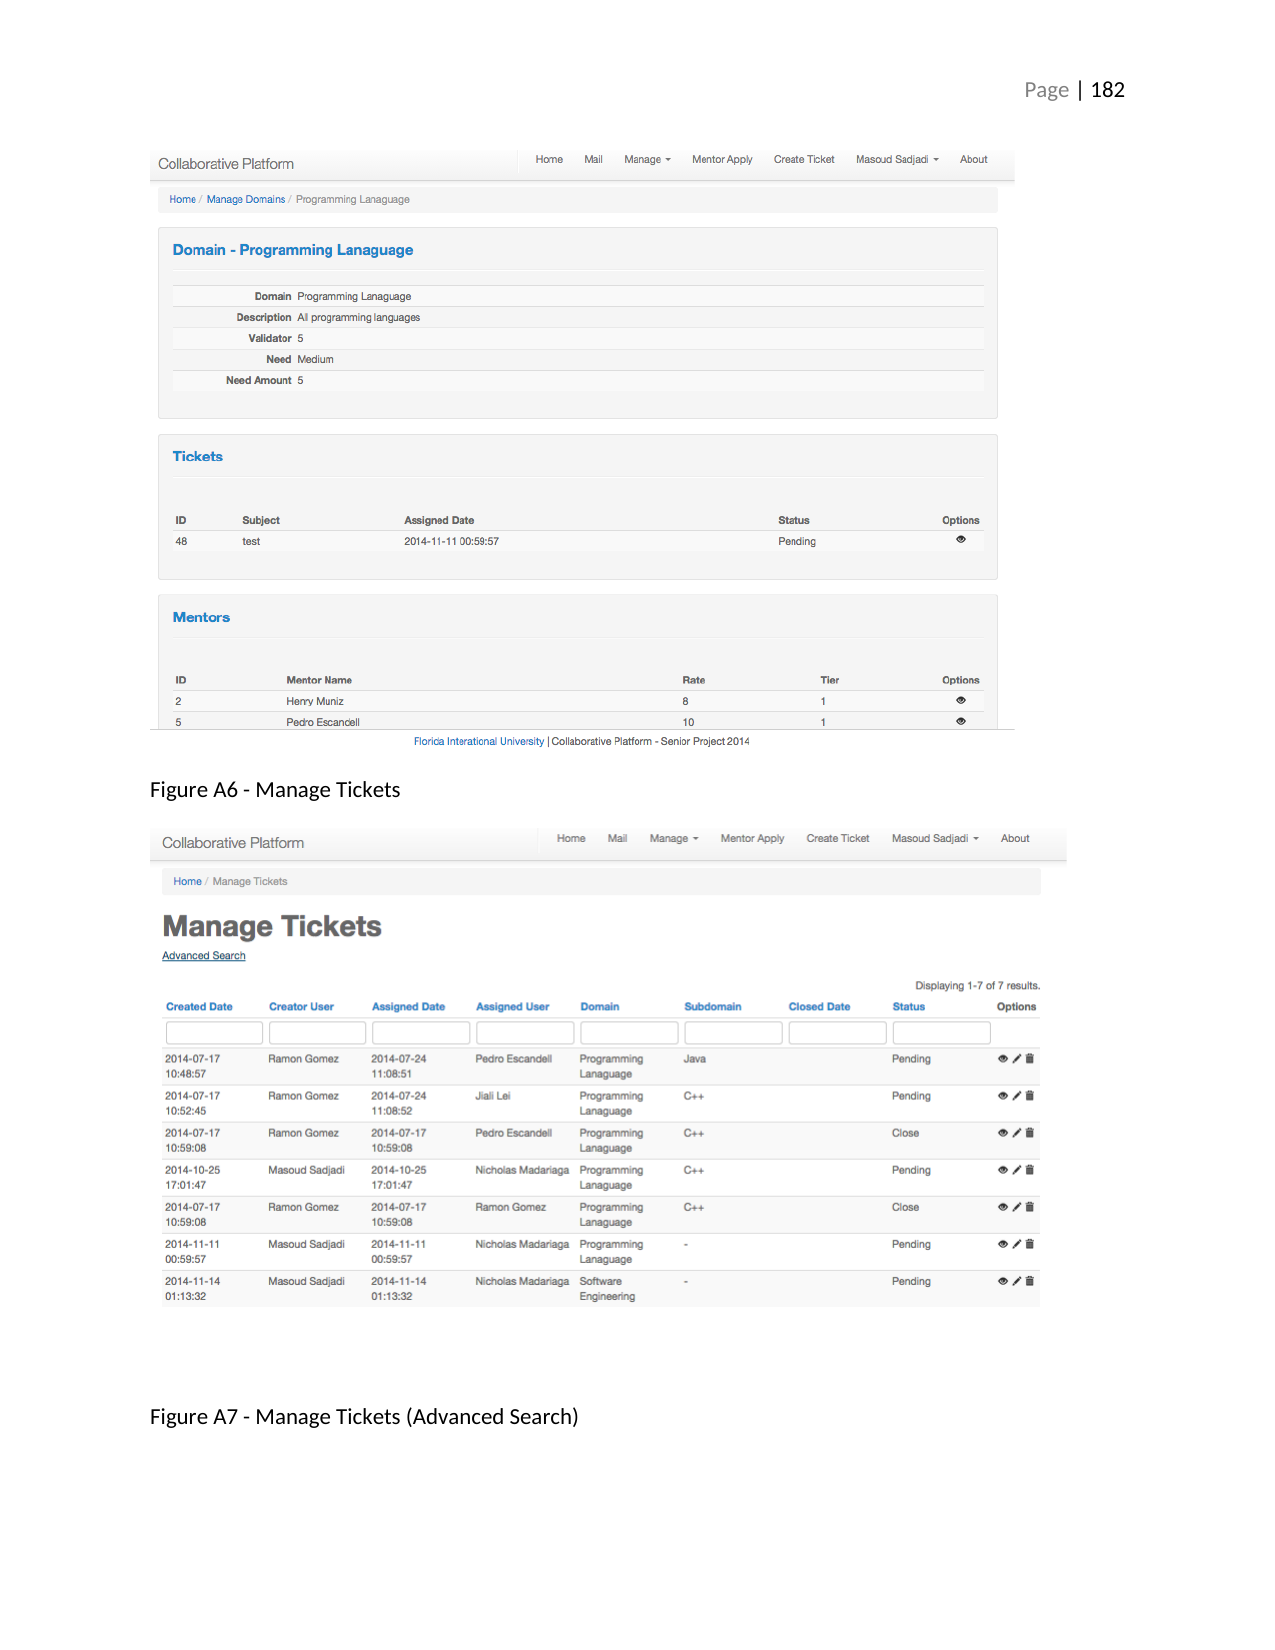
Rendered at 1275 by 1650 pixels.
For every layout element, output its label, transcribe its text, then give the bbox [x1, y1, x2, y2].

picture [150, 828, 1067, 1320]
text Figure A6 - Manage Tickets [150, 775, 1125, 803]
picture [150, 150, 1015, 750]
text Figure A7 - Manage Tickets (Advanced Search) [150, 1402, 1125, 1430]
